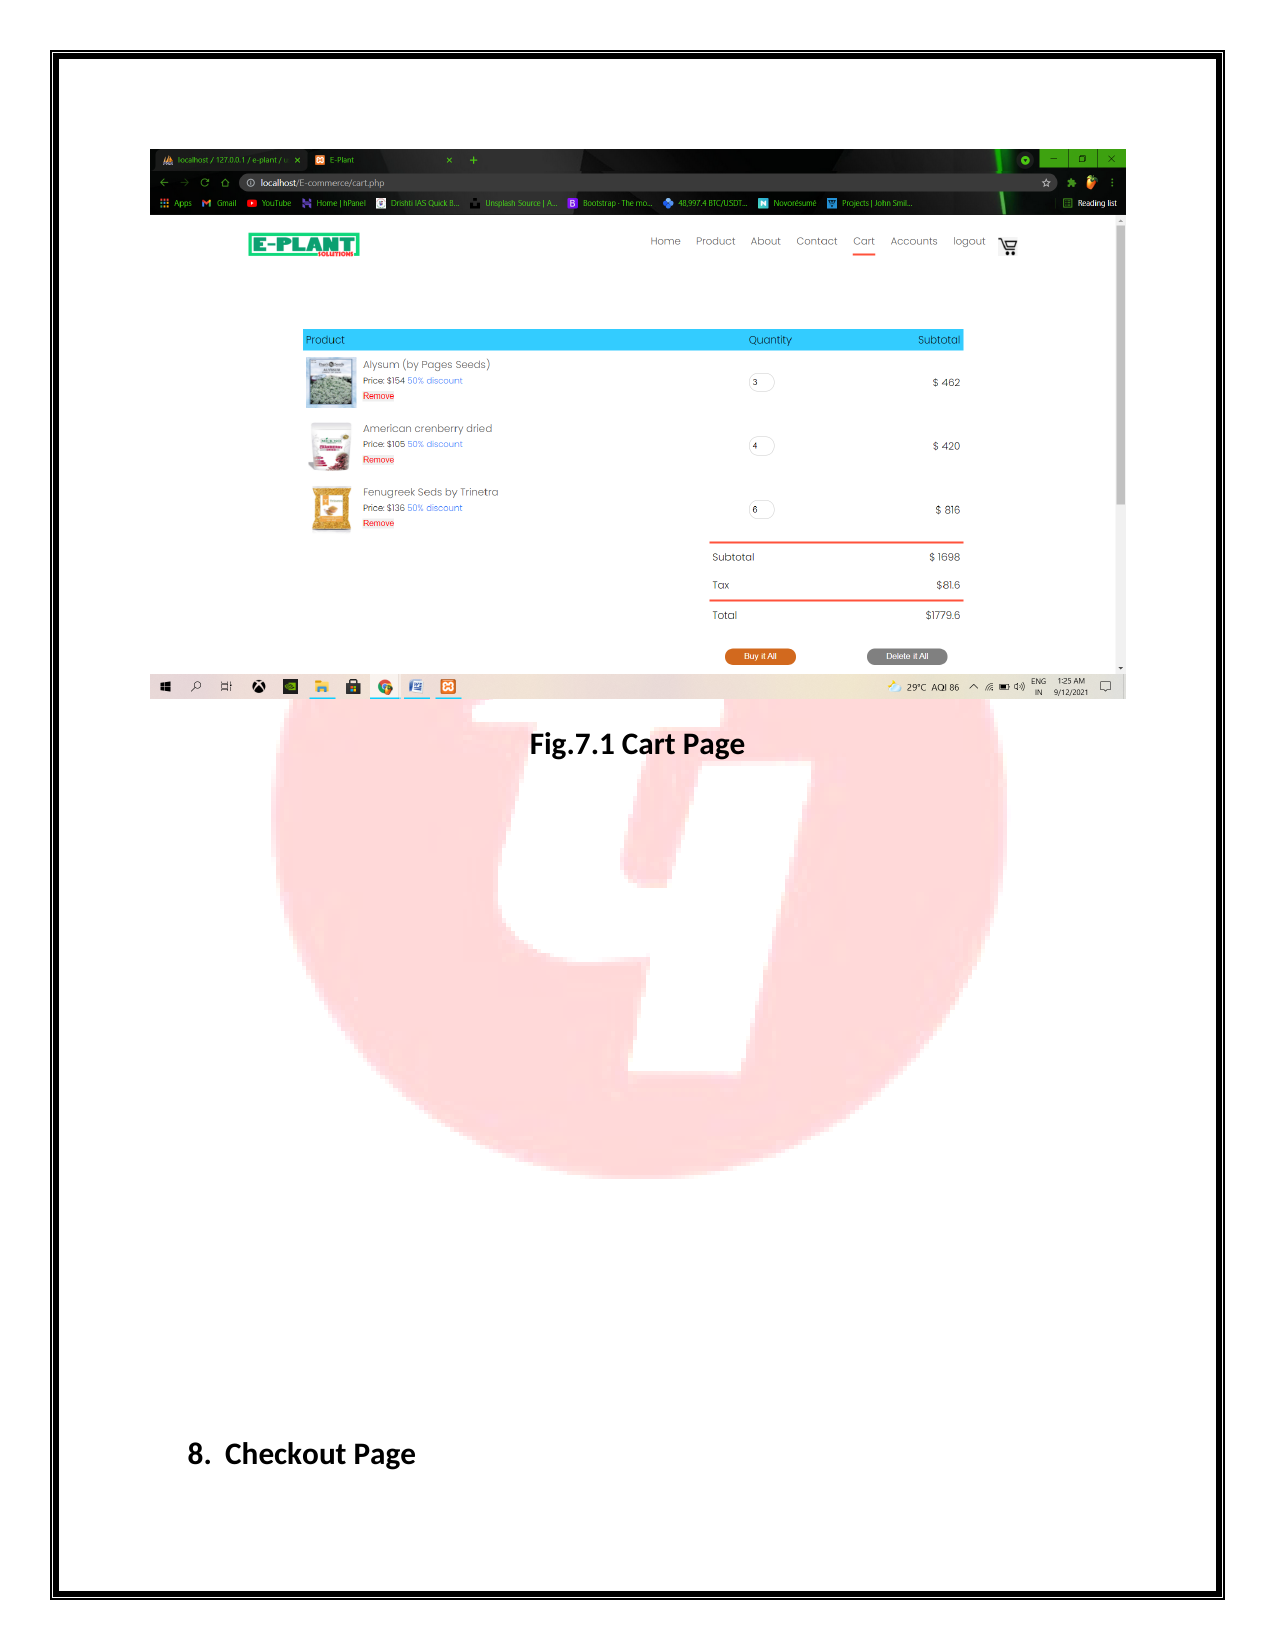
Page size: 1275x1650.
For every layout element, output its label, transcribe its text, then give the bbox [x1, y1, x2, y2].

picture [150, 149, 1126, 699]
list Checkout Page [187, 1434, 1125, 1472]
text Fig.7.1 Cart Page [150, 724, 1125, 762]
